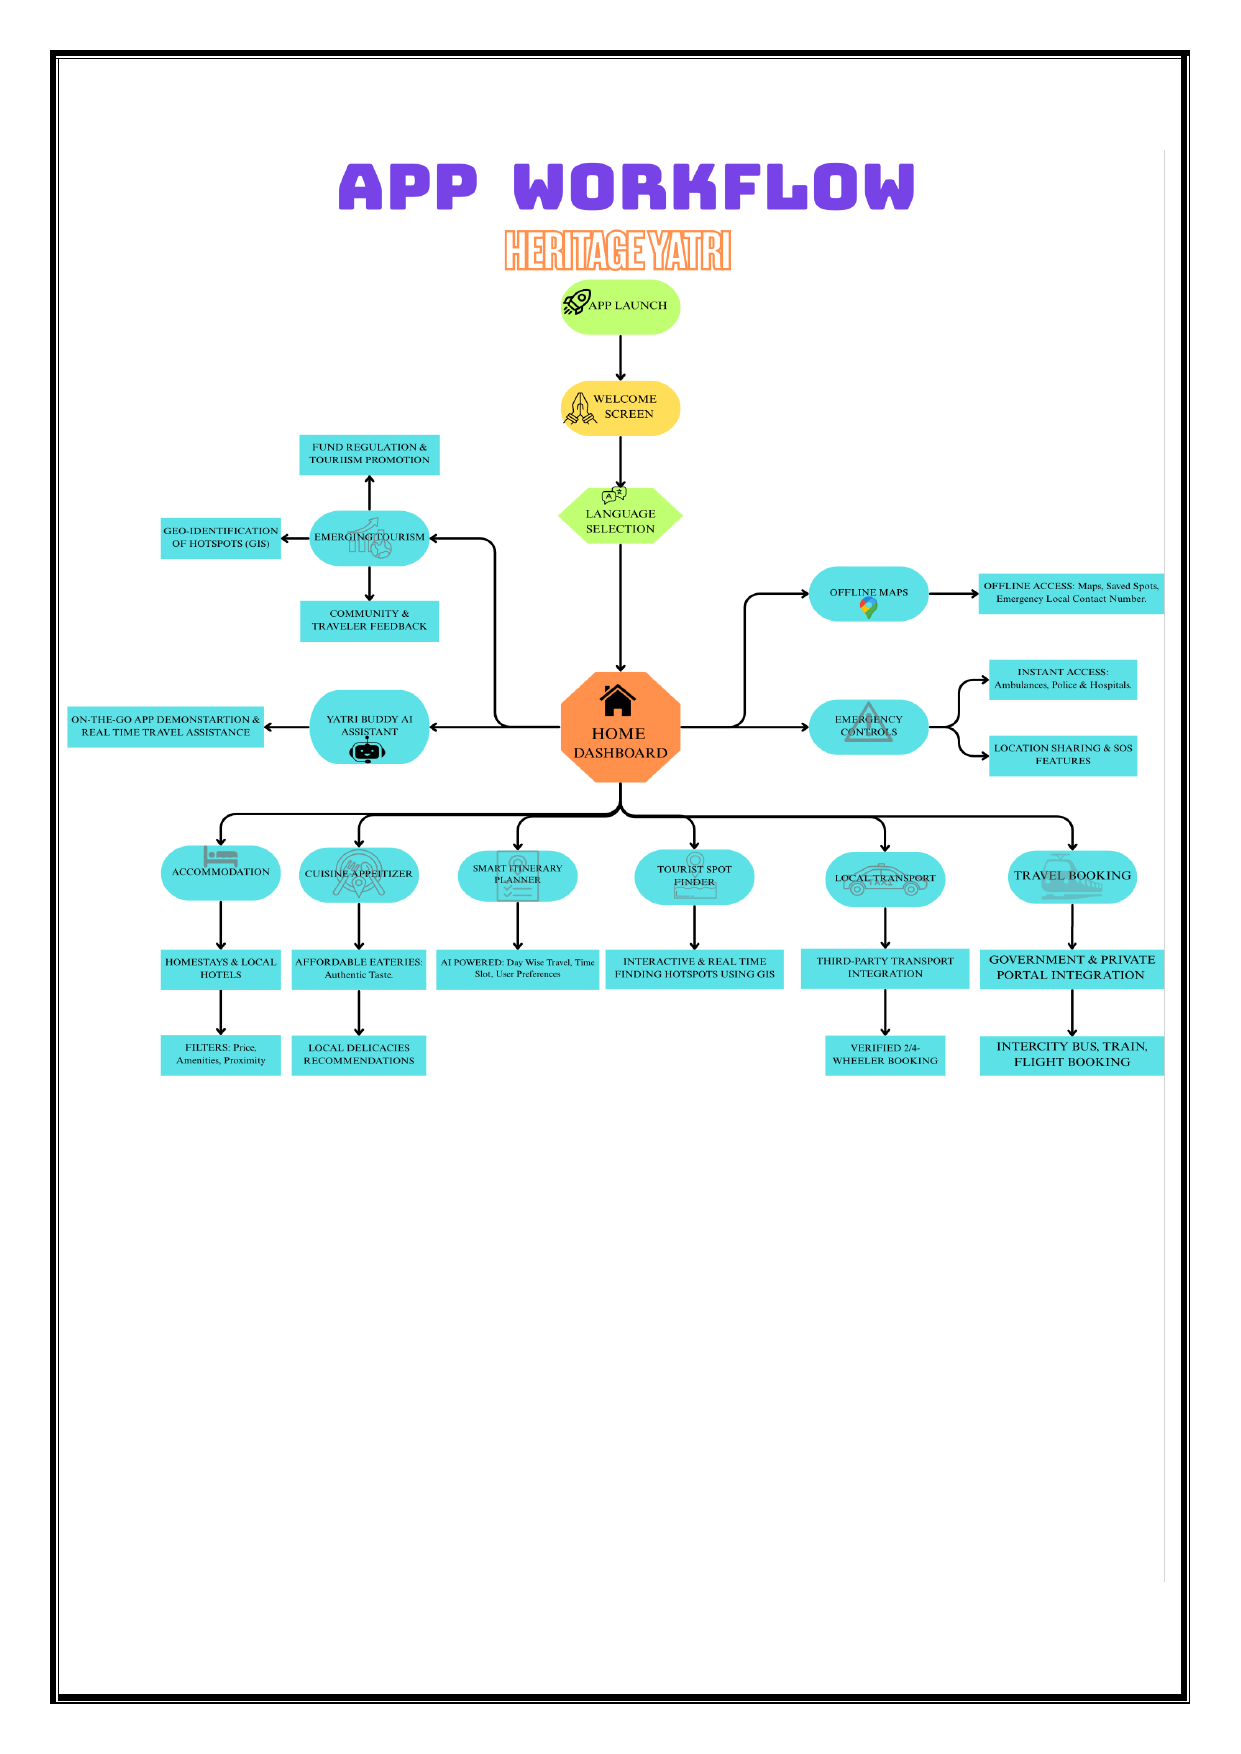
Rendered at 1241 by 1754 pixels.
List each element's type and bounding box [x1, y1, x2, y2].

picture [67, 150, 1165, 1583]
